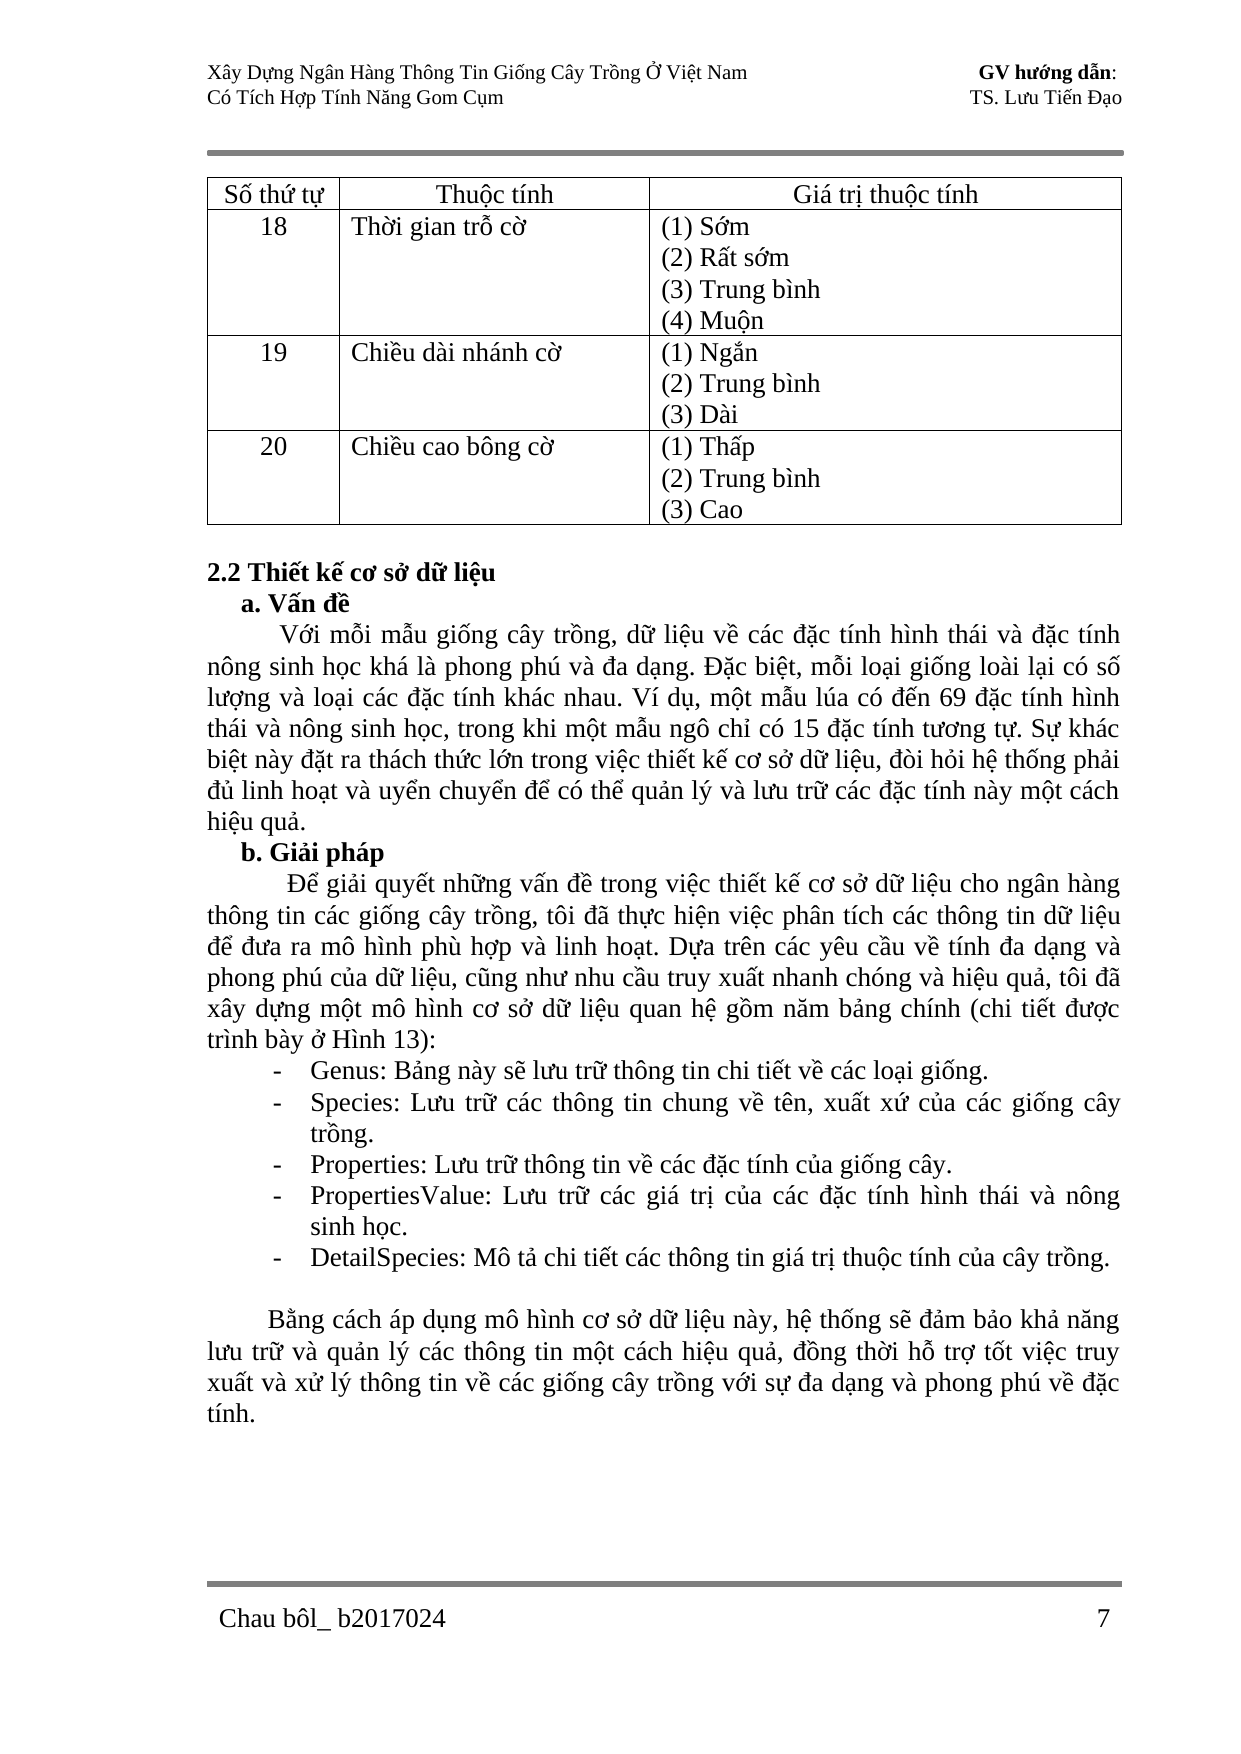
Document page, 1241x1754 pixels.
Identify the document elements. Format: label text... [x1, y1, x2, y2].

text a. Vấn đề [207, 587, 1122, 618]
table_cell 20 [208, 431, 339, 524]
table_cell Chiều cao bông cờ [340, 431, 649, 524]
list PropertiesValue: Lưu trữ các giá trị của các đặc tính hình thái và nông sinh học. [273, 1179, 1122, 1241]
table_cell Thuộc tính [340, 178, 649, 209]
text Bằng cách áp dụng mô hình cơ sở dữ liệu này, hệ thống sẽ đảm bảo khả năng lưu trữ và quản lý các thông tin một cách hiệu quả, đồng thời hỗ trợ tốt việc truy xuất và xử lý thông tin về các giống cây trồng với sự đa dạng và phong phú về đặc tính. [207, 1304, 1122, 1428]
text Với mỗi mẫu giống cây trồng, dữ liệu về các đặc tính hình thái và đặc tính nông sinh học khá là phong phú và đa dạng. Đặc biệt, mỗi loại giống loài lại có số lượng và loại các đặc tính khác nhau. Ví dụ, một mẫu lúa có đến 69 đặc tính hình thái và nông sinh học, trong khi một mẫu ngô chỉ có 15 đặc tính tương tự. Sự khác biệt này đặt ra thách thức lớn trong việc thiết kế cơ sở dữ liệu, đòi hỏi hệ thống phải đủ linh hoạt và uyển chuyển để có thể quản lý và lưu trữ các đặc tính này một cách hiệu quả. [207, 618, 1122, 836]
table_cell Chiều dài nhánh cờ [340, 336, 649, 429]
table_cell (1) Ngắn (2) Trung bình (3) Dài [650, 336, 1121, 429]
list Properties: Lưu trữ thông tin về các đặc tính của giống cây. [273, 1148, 1122, 1179]
table_cell (1) Sớm (2) Rất sớm (3) Trung bình (4) Muộn [650, 210, 1121, 335]
table_cell 18 [208, 210, 339, 335]
table_cell (1) Thấp (2) Trung bình (3) Cao [650, 431, 1121, 524]
text Để giải quyết những vấn đề trong việc thiết kế cơ sở dữ liệu cho ngân hàng thông tin các giống cây trồng, tôi đã thực hiện việc phân tích các thông tin dữ liệu để đưa ra mô hình phù hợp và linh hoạt. Dựa trên các yêu cầu về tính đa dạng và phong phú của dữ liệu, cũng như nhu cầu truy xuất nhanh chóng và hiệu quả, tôi đã xây dựng một mô hình cơ sở dữ liệu quan hệ gồm năm bảng chính (chi tiết được trình bày ở Hình 13): [207, 868, 1122, 1054]
list DetailSpecies: Mô tả chi tiết các thông tin giá trị thuộc tính của cây trồng. [273, 1241, 1122, 1272]
text b. Giải pháp [207, 836, 1122, 868]
list Species: Lưu trữ các thông tin chung về tên, xuất xứ của các giống cây trồng. [273, 1086, 1122, 1148]
table_cell Giá trị thuộc tính [650, 178, 1121, 209]
subtitle 2.2 Thiết kế cơ sở dữ liệu [207, 556, 1122, 587]
table_cell Thời gian trỗ cờ [340, 210, 649, 335]
table_cell 19 [208, 336, 339, 429]
table_cell Số thứ tự [208, 178, 339, 209]
list Genus: Bảng này sẽ lưu trữ thông tin chi tiết về các loại giống. [273, 1054, 1122, 1086]
